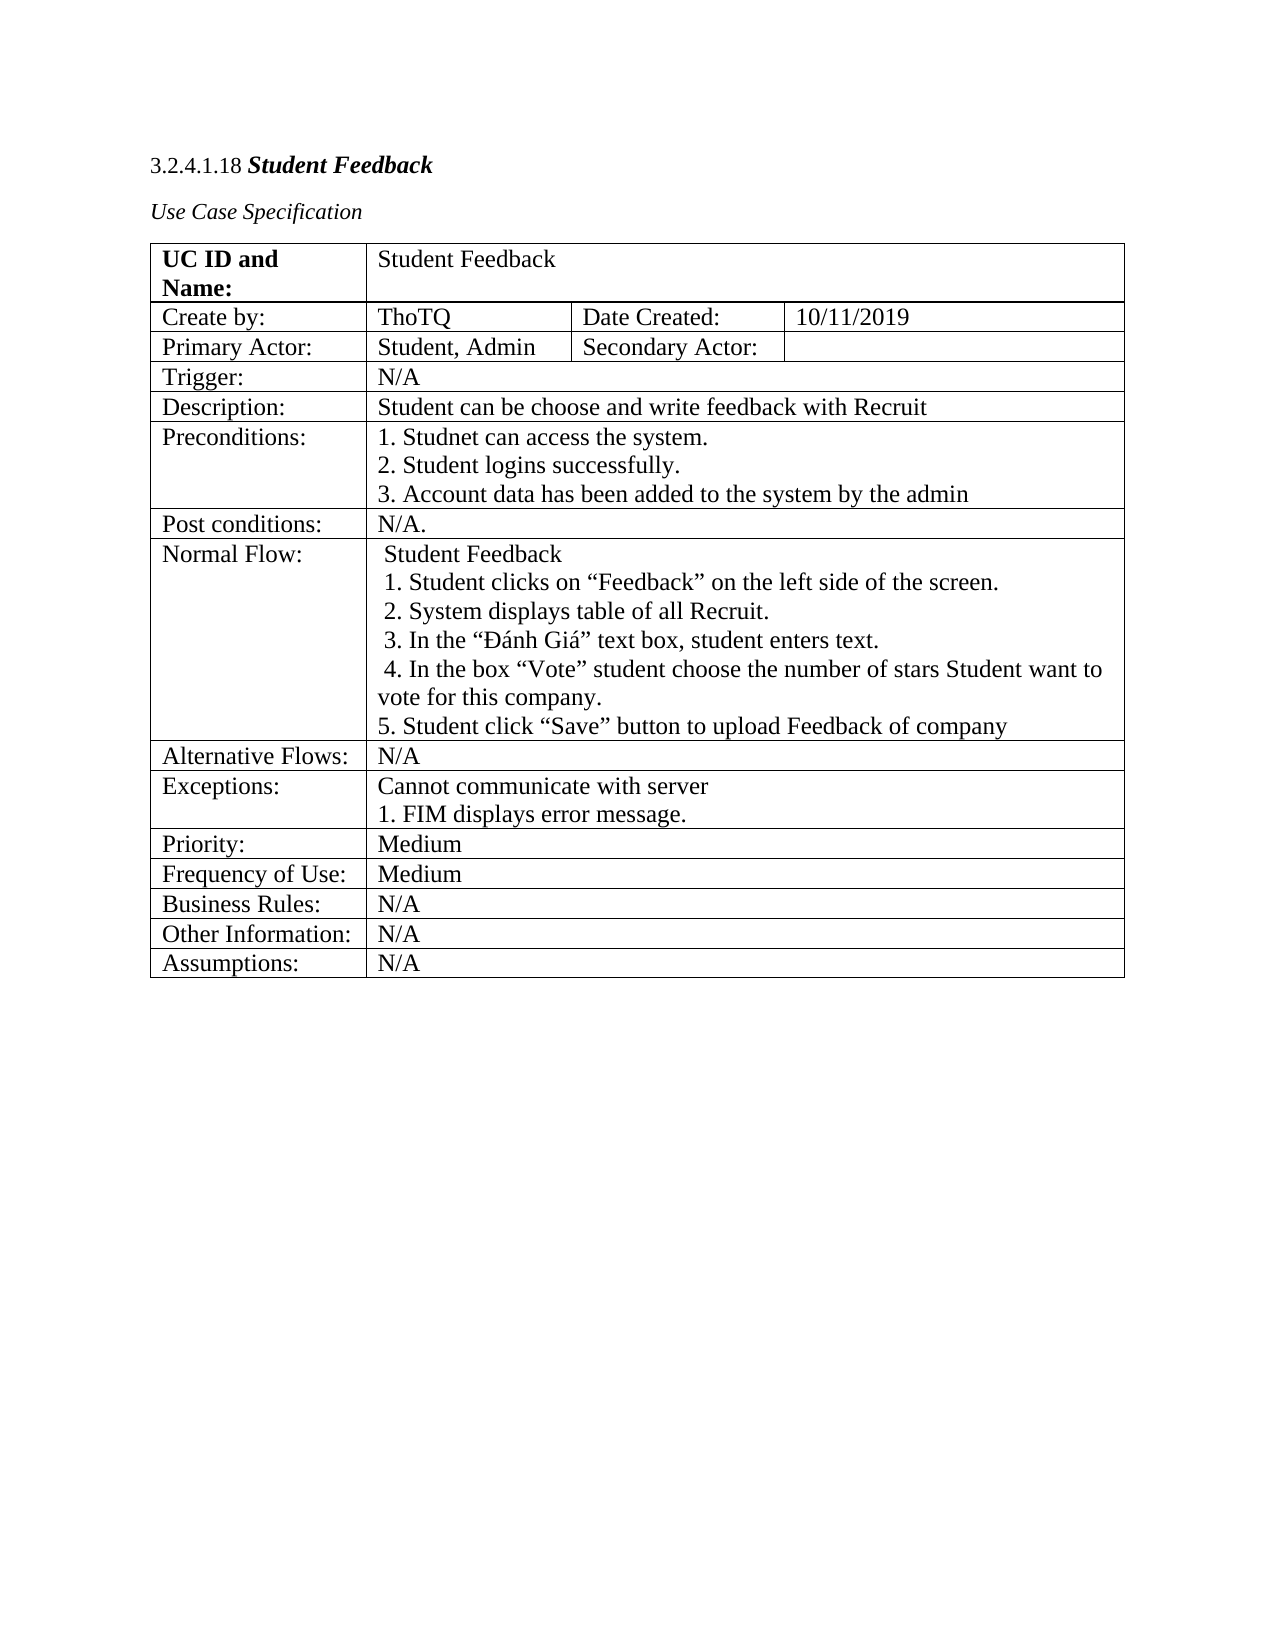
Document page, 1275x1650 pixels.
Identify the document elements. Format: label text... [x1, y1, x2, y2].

table_cell 1. Studnet can access the system. 2. Student logins successfully. 3. Account data has been added to the system by the admin [367, 422, 1124, 508]
table_cell Create by: [151, 303, 366, 331]
table_cell Exceptions: [151, 771, 366, 828]
table_cell Trigger: [151, 362, 366, 391]
table_cell 10/11/2019 [785, 303, 1124, 331]
table_cell Description: [151, 392, 366, 421]
table_cell Assumptions: [151, 949, 366, 977]
text Use Case Specification [150, 198, 1125, 224]
table_cell N/A. [367, 509, 1124, 538]
table_cell Student Feedback 1. Student clicks on “Feedback” on the left side of the screen. 2. System displays table of all Recruit. 3. In the “Đánh Giá” text box, student enters text. 4. In the box “Vote” student choose the number of stars Student want to vote for this company. 5. Student click “Save” button to upload Feedback of company [367, 539, 1124, 740]
table_cell Medium [367, 859, 1124, 888]
table_cell Preconditions: [151, 422, 366, 508]
table_header UC ID and Name: [151, 244, 366, 301]
table_cell [785, 332, 1124, 361]
text 3.2.4.1.18 Student Feedback [150, 150, 1125, 179]
table_cell Normal Flow: [151, 539, 366, 740]
table_cell Post conditions: [151, 509, 366, 538]
table_cell Business Rules: [151, 889, 366, 918]
table_cell Date Created: [572, 303, 784, 331]
table_cell Medium [367, 829, 1124, 858]
table_cell Cannot communicate with server 1. FIM displays error message. [367, 771, 1124, 828]
table_cell Student, Admin [367, 332, 571, 361]
table_cell Frequency of Use: [151, 859, 366, 888]
table_cell Alternative Flows: [151, 741, 366, 770]
table_cell N/A [367, 889, 1124, 918]
table_cell Other Information: [151, 919, 366, 947]
table_cell Secondary Actor: [572, 332, 784, 361]
table_cell N/A [367, 741, 1124, 770]
table_cell Primary Actor: [151, 332, 366, 361]
table_cell N/A [367, 949, 1124, 977]
table_cell ThoTQ [367, 303, 571, 331]
table_cell Student can be choose and write feedback with Recruit [367, 392, 1124, 421]
table_header Student Feedback [367, 244, 1124, 301]
table_cell N/A [367, 362, 1124, 391]
table_cell N/A [367, 919, 1124, 947]
table_cell Priority: [151, 829, 366, 858]
